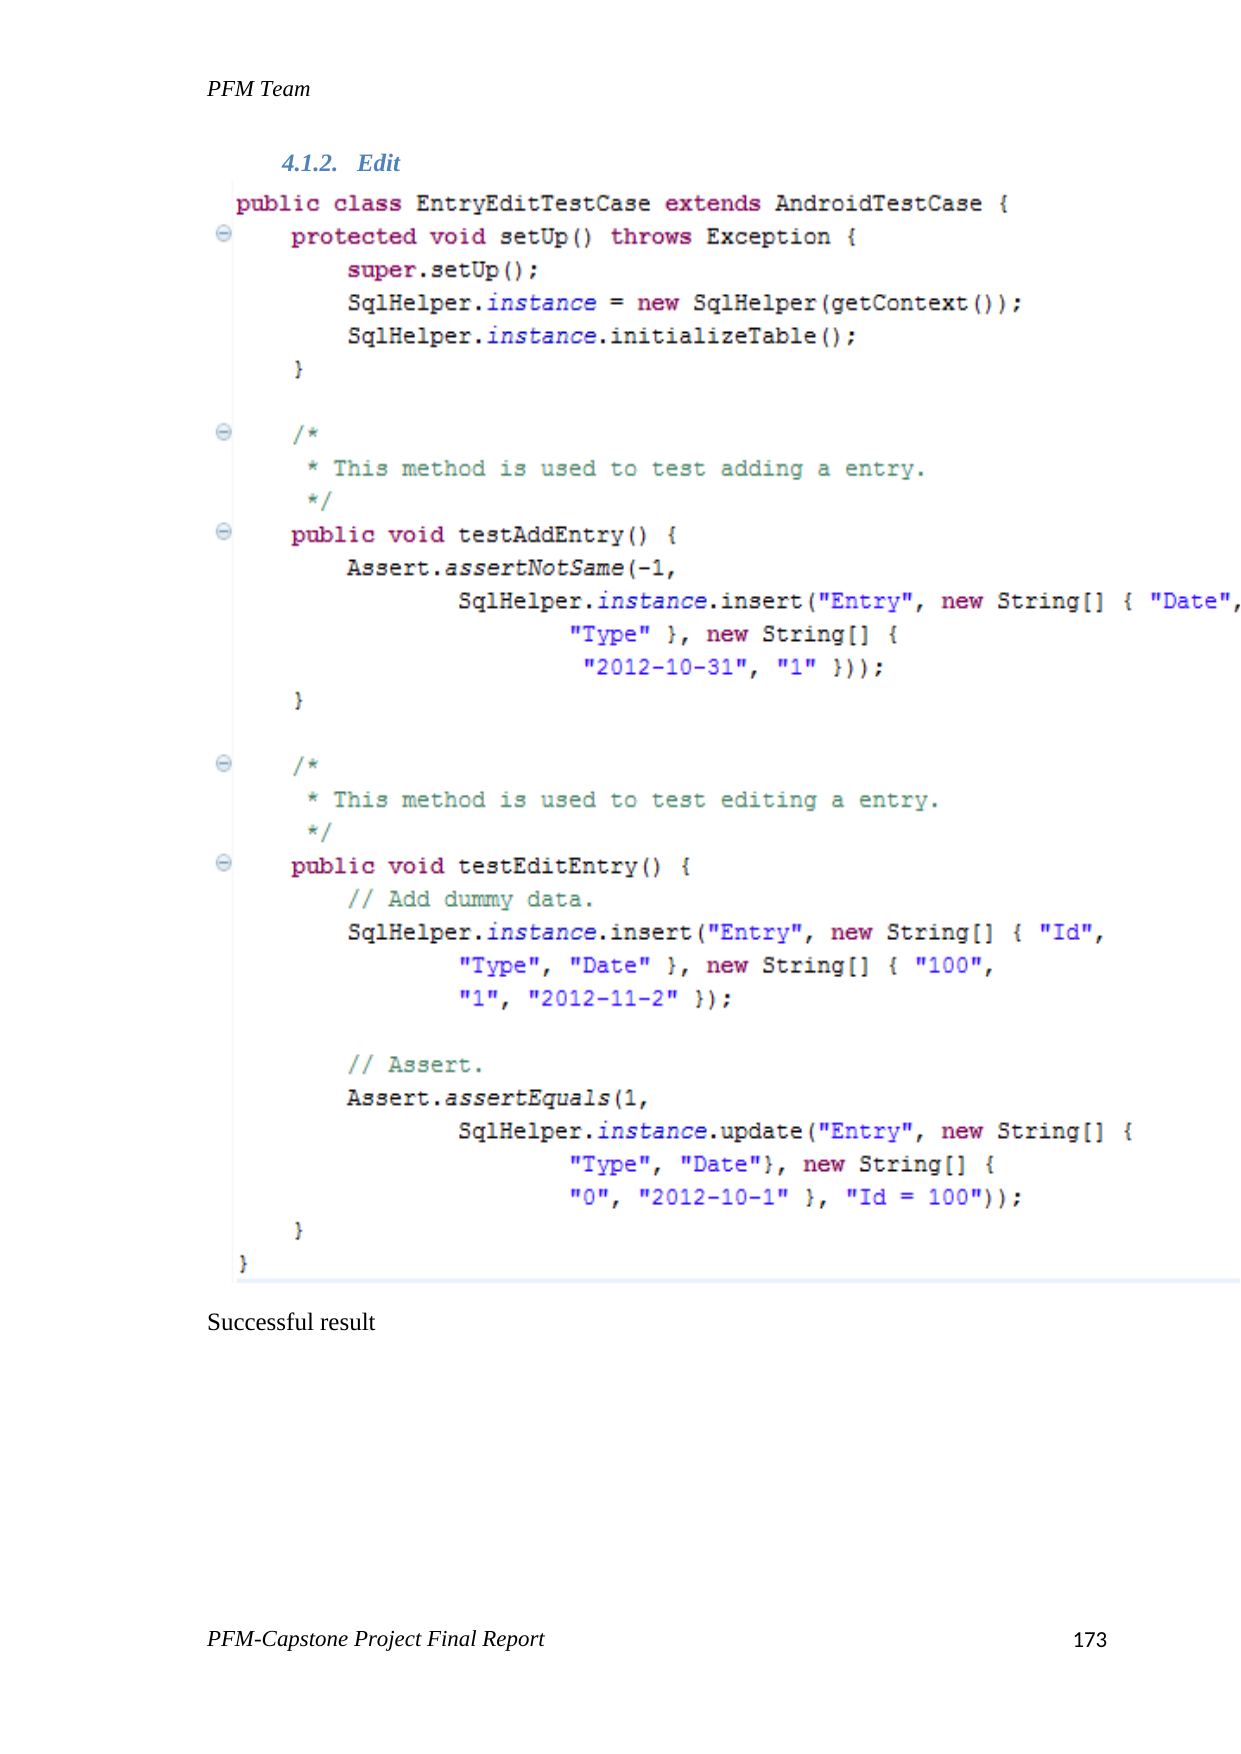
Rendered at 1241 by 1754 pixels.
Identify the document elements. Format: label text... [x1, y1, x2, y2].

subtitle Edit [282, 148, 1122, 176]
text Successful result [207, 1307, 1122, 1336]
picture [206, 180, 1241, 1283]
